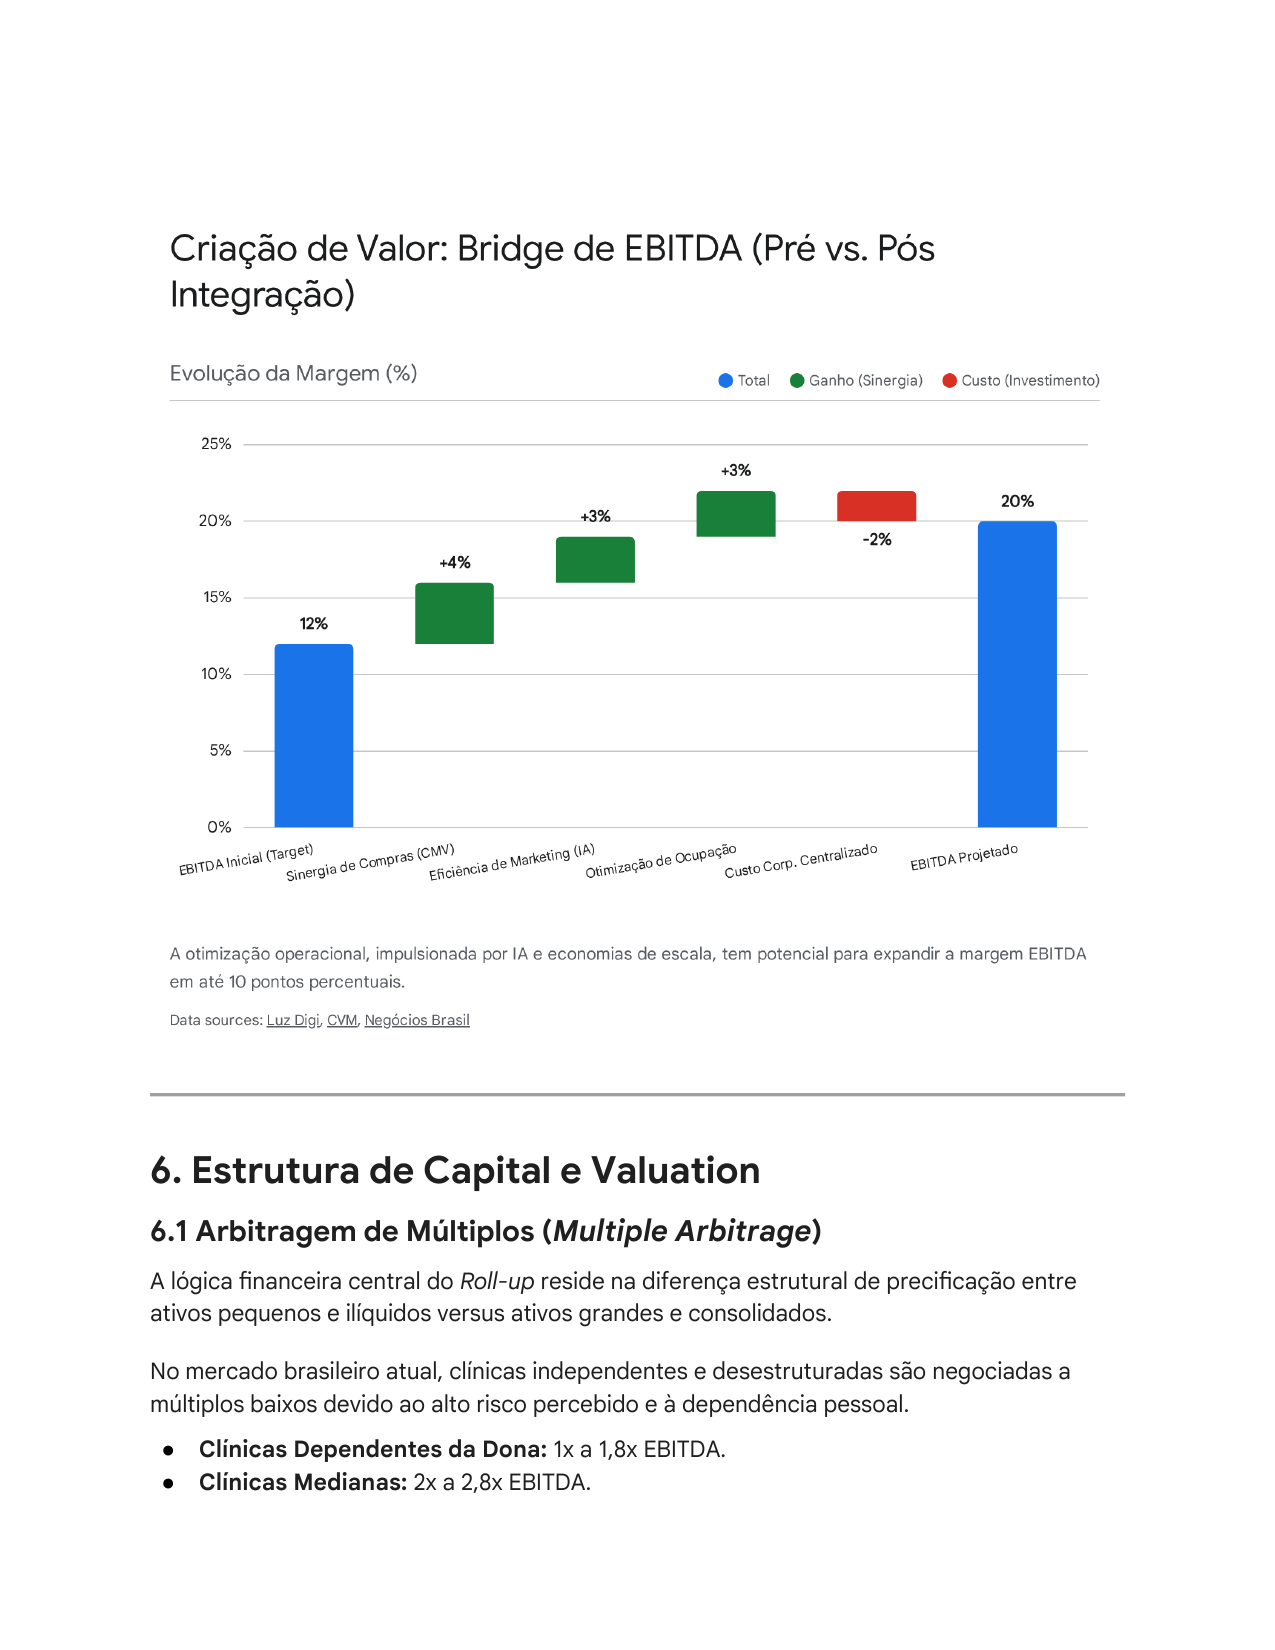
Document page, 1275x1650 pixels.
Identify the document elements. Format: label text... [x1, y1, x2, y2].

list Clínicas Dependentes da Dona: 1x a 1,8x EBITDA. [161, 1435, 1125, 1464]
picture [150, 207, 1119, 1049]
list Clínicas Medianas: 2x a 2,8x EBITDA. [161, 1468, 1125, 1497]
text No mercado brasileiro atual, clínicas independentes e desestruturadas são negociadas a múltiplos baixos devido ao alto risco percebido e à dependência pessoal. [150, 1357, 1125, 1419]
subtitle 6.1 Arbitragem de Múltiplos (Multiple Arbitrage) [150, 1213, 1125, 1249]
text A lógica financeira central do Roll-up reside na diferença estrutural de precificação entre ativos pequenos e ilíquidos versus ativos grandes e consolidados. [150, 1267, 1125, 1328]
subtitle 6. Estrutura de Capital e Valuation [150, 1097, 1125, 1194]
